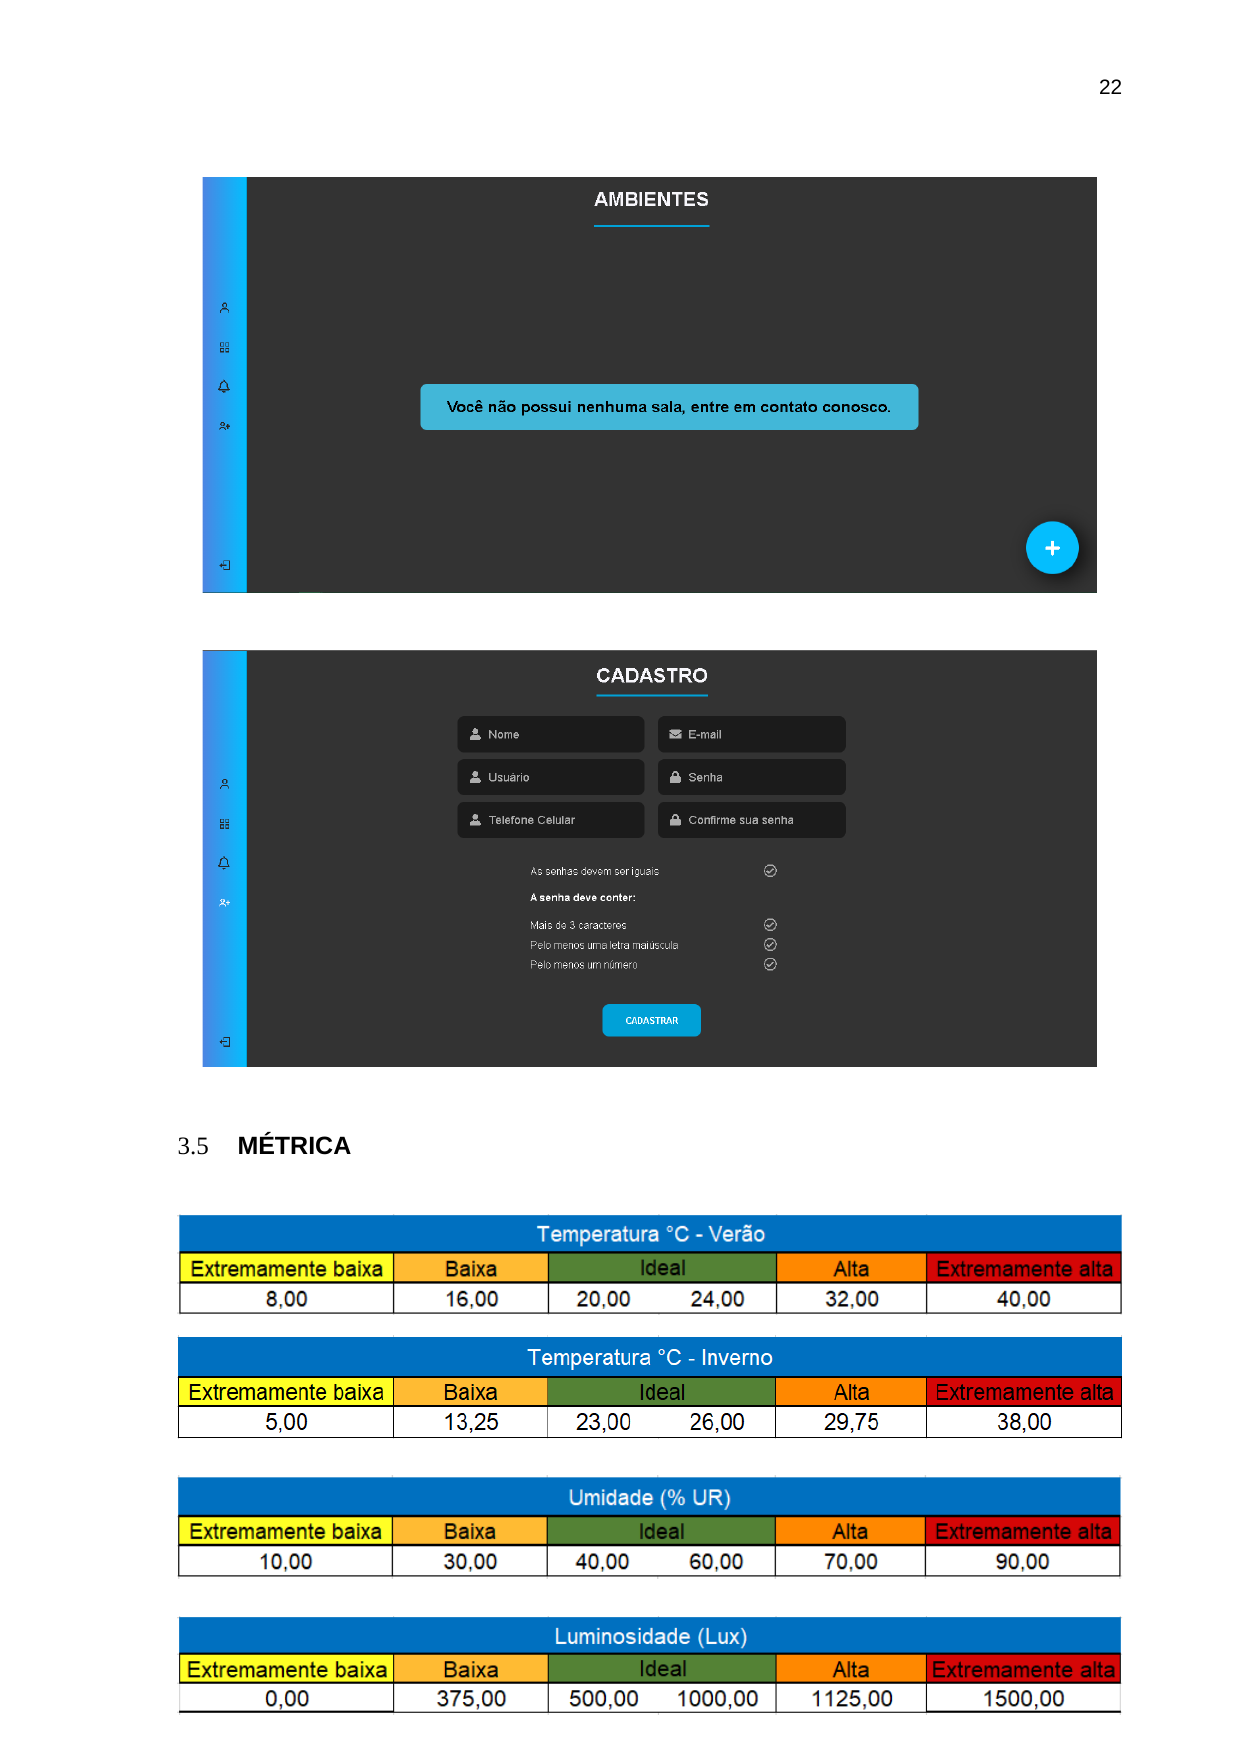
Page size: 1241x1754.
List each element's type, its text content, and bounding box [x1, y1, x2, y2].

picture [177, 1214, 1123, 1315]
picture [177, 1475, 1123, 1579]
picture [248, 650, 1097, 1067]
picture [177, 1616, 1123, 1715]
subtitle MÉTRICA [177, 1131, 1122, 1160]
picture [248, 177, 1097, 593]
picture [202, 650, 235, 1067]
picture [177, 1335, 1123, 1439]
picture [202, 177, 235, 593]
